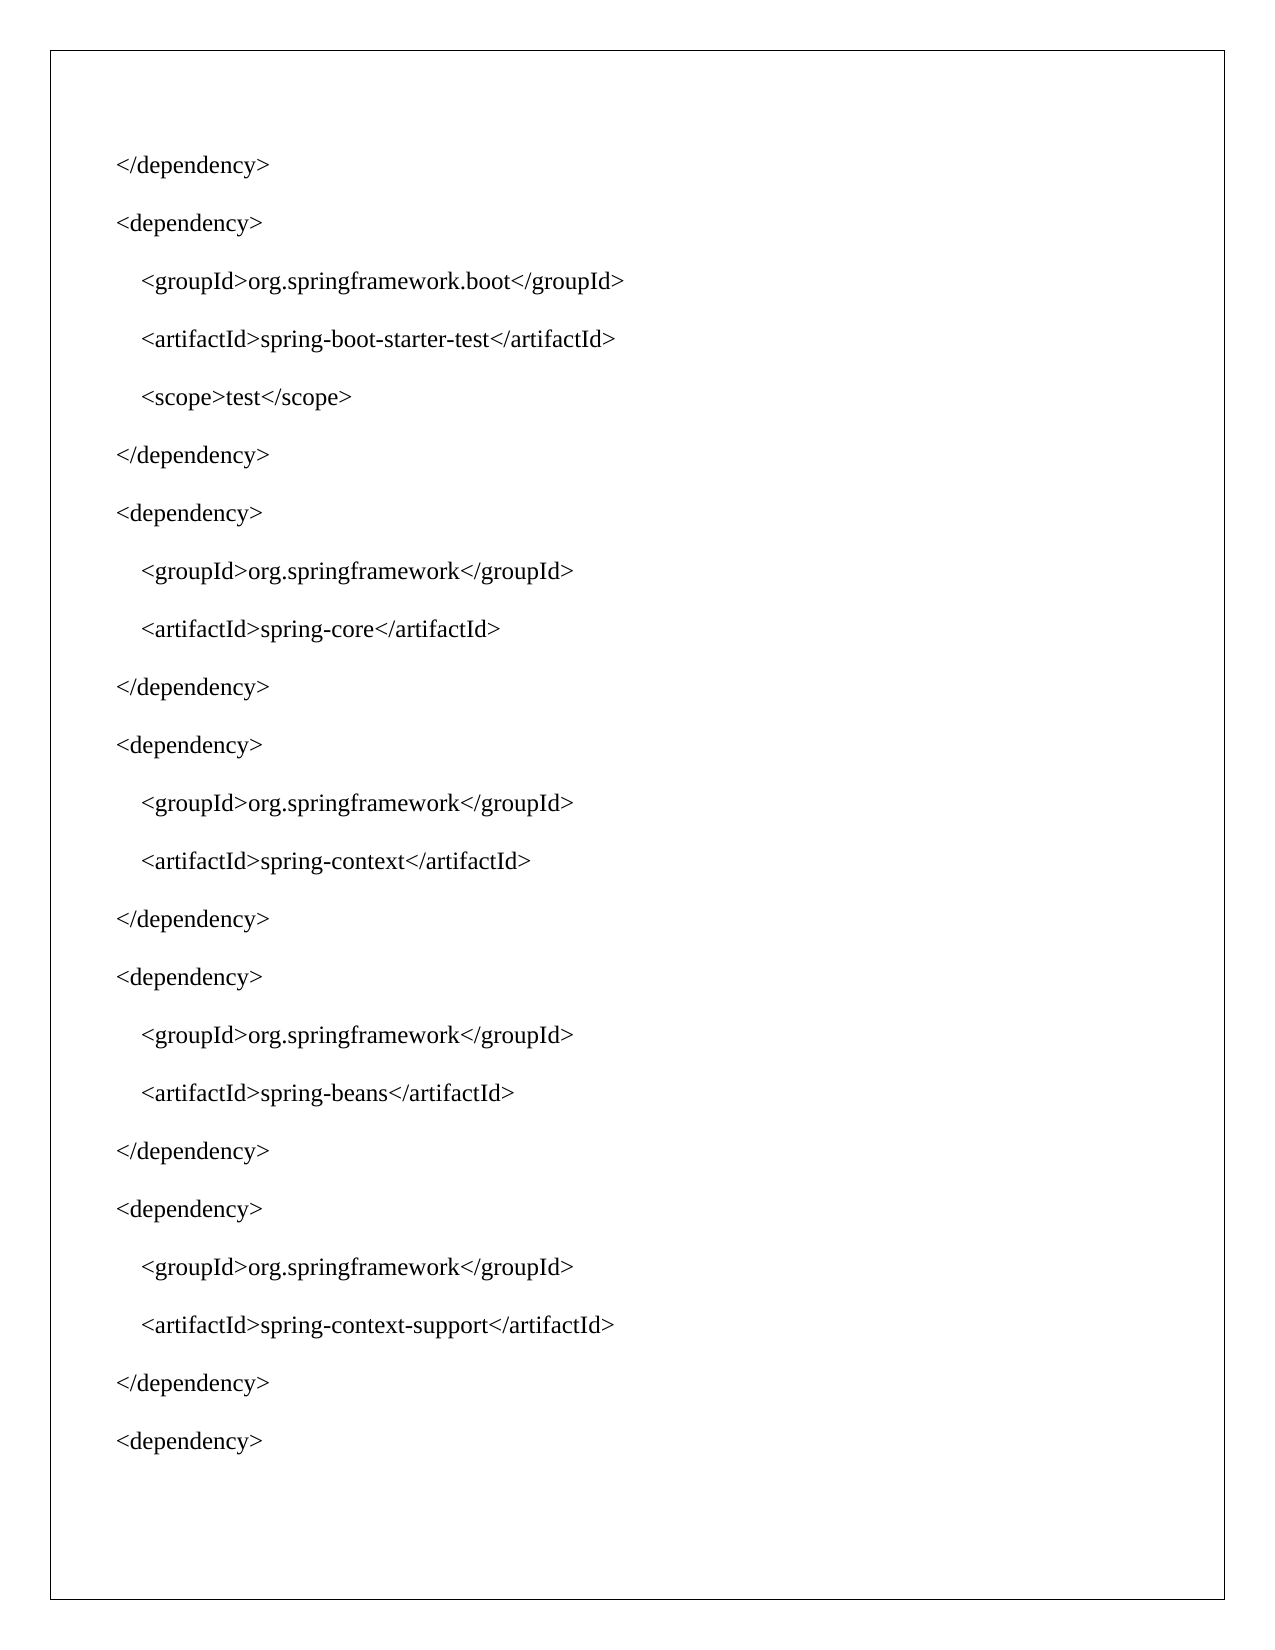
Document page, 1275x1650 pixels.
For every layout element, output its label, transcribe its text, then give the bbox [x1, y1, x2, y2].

text <artifactId>spring-context</artifactId> [66, 846, 1125, 875]
text <dependency> [66, 1194, 1125, 1223]
text <groupId>org.springframework</groupId> [66, 556, 1125, 585]
text </dependency> [66, 1136, 1125, 1165]
text <dependency> [66, 730, 1125, 759]
text <artifactId>spring-core</artifactId> [66, 614, 1125, 643]
text <groupId>org.springframework</groupId> [66, 1252, 1125, 1281]
text </dependency> [66, 904, 1125, 933]
text <artifactId>spring-context-support</artifactId> [66, 1310, 1125, 1339]
text <dependency> [66, 962, 1125, 991]
text <artifactId>spring-boot-starter-test</artifactId> [66, 324, 1125, 353]
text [66, 266, 1125, 295]
text <groupId>org.springframework</groupId> [66, 788, 1125, 817]
text </dependency> [66, 150, 1125, 179]
text <dependency> [66, 498, 1125, 527]
text </dependency> [66, 672, 1125, 701]
text <dependency> [66, 208, 1125, 237]
text </dependency> [66, 1368, 1125, 1397]
text <artifactId>spring-beans</artifactId> [66, 1078, 1125, 1107]
text <groupId>org.springframework</groupId> [66, 1020, 1125, 1049]
text <scope>test</scope> [66, 382, 1125, 411]
text <dependency> [66, 1426, 1125, 1455]
text </dependency> [66, 440, 1125, 469]
